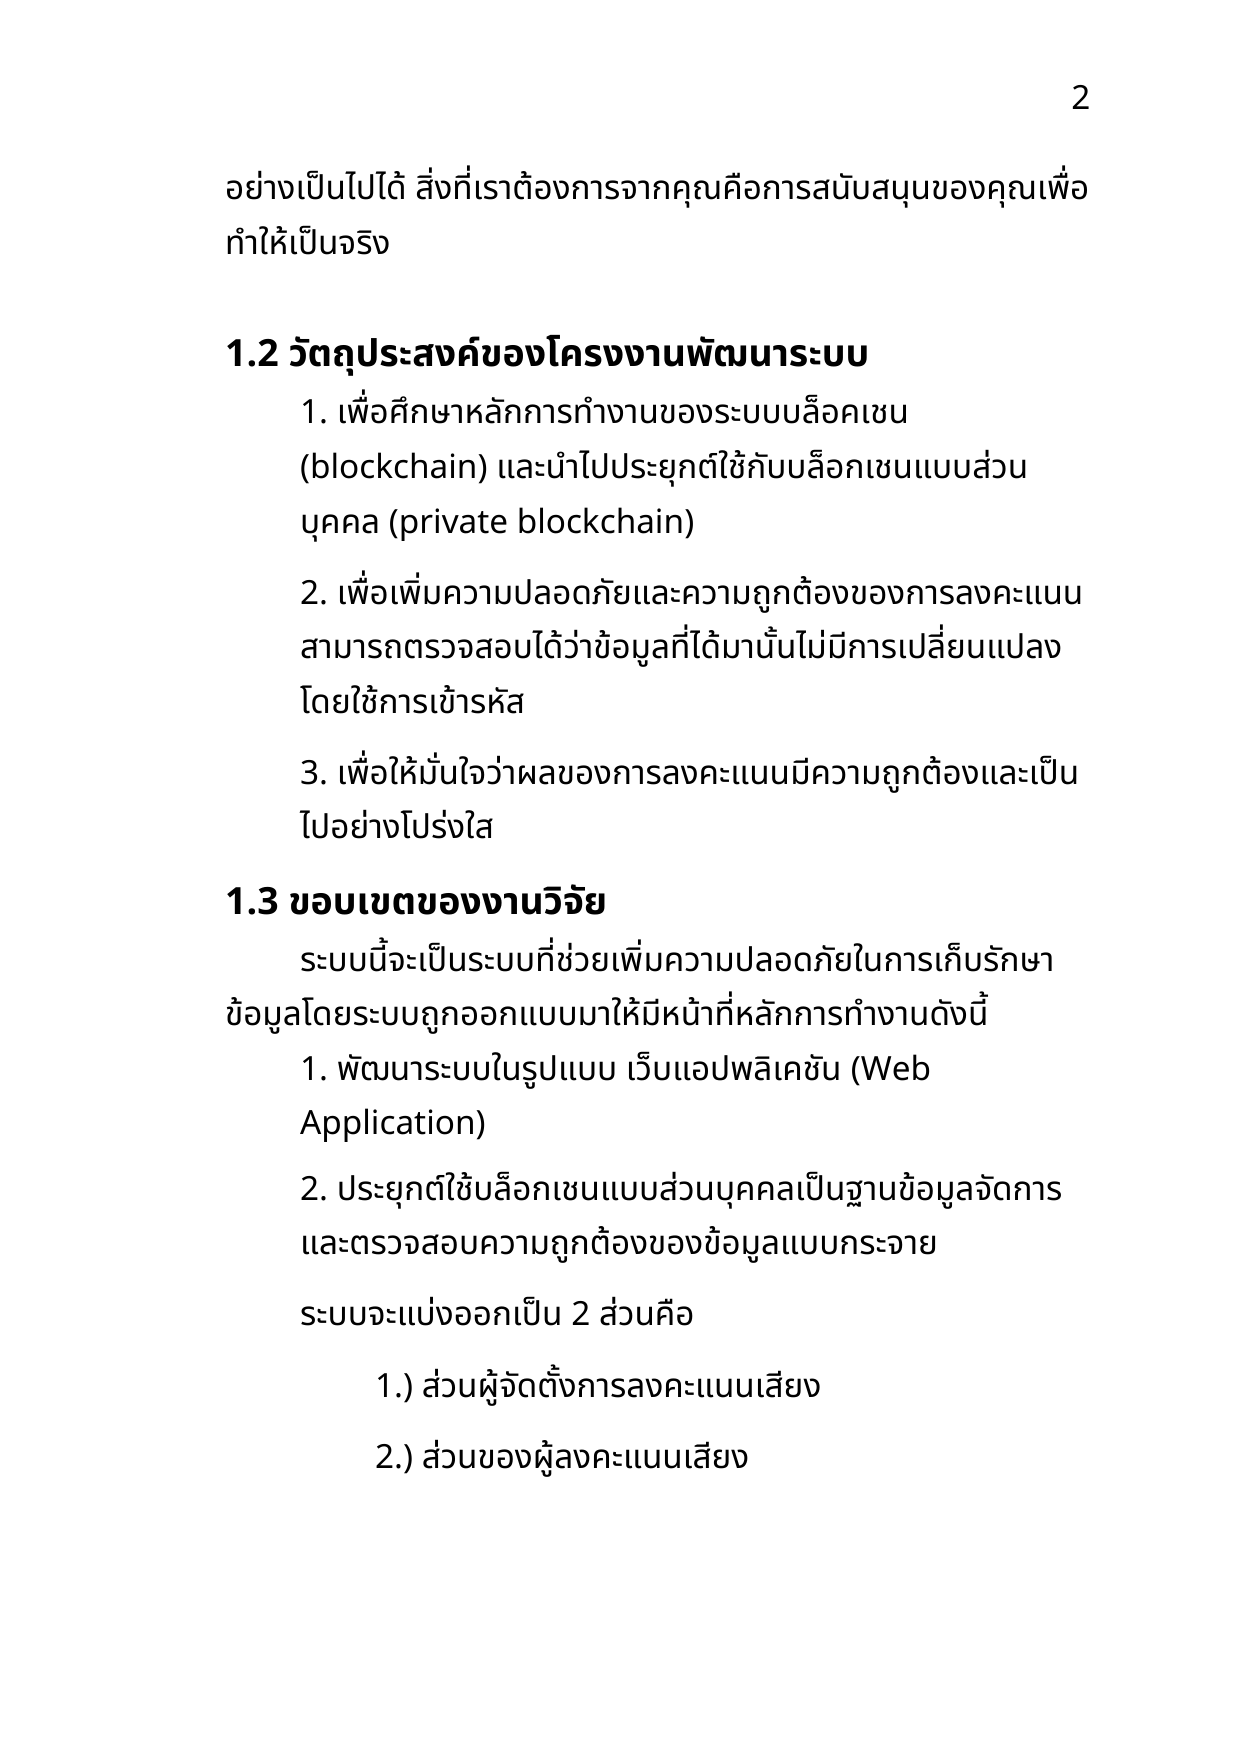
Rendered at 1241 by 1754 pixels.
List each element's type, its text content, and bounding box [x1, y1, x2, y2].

text 1.) ส่วนผู้จัดตั้งการลงคะแนนเสียง [300, 1361, 1090, 1412]
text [225, 164, 1090, 269]
subtitle 1.3 ขอบเขตของงานวิจัย [225, 874, 1090, 931]
subtitle 1.2 วัตถุประสงค์ของโครงงานพัฒนาระบบ [225, 327, 1090, 384]
text ระบบจะแบ่งออกเป็น 2 ส่วนคือ [300, 1290, 1090, 1341]
text 2.) ส่วนของผู้ลงคะแนนเสียง [300, 1433, 1090, 1483]
text 3. เพื่อให้มั่นใจว่าผลของการลงคะแนนมีความถูกต้องและเป็นไปอย่างโปร่งใส [300, 749, 1090, 854]
text 1. เพื่อศึกษาหลักการทำงานของระบบบล็อคเชน (blockchain) และนำไปประยุกต์ใช้กับบล็อกเชนแบบส่วนบุคคล (private blockchain) [300, 388, 1090, 548]
text 2. ประยุกต์ใช้บล็อกเชนแบบส่วนบุคคลเป็นฐานข้อมูลจัดการและตรวจสอบความถูกต้องของข้อมูลแบบกระจาย [300, 1164, 1090, 1269]
text ระบบนี้จะเป็นระบบที่ช่วยเพิ่มความปลอดภัยในการเก็บรักษาข้อมูลโดยระบบถูกออกแบบมาให้มีหน้าที่หลักการทำงานดังนี้ [225, 936, 1090, 1041]
text 1. พัฒนาระบบในรูปแบบ เว็บแอปพลิเคชัน (Web Application) [300, 1045, 1090, 1144]
text 2. เพื่อเพิ่มความปลอดภัยและความถูกต้องของการลงคะแนน สามารถตรวจสอบได้ว่าข้อมูลที่ได้มานั้นไม่มีการเปลี่ยนแปลงโดยใช้การเข้ารหัส [300, 569, 1090, 728]
